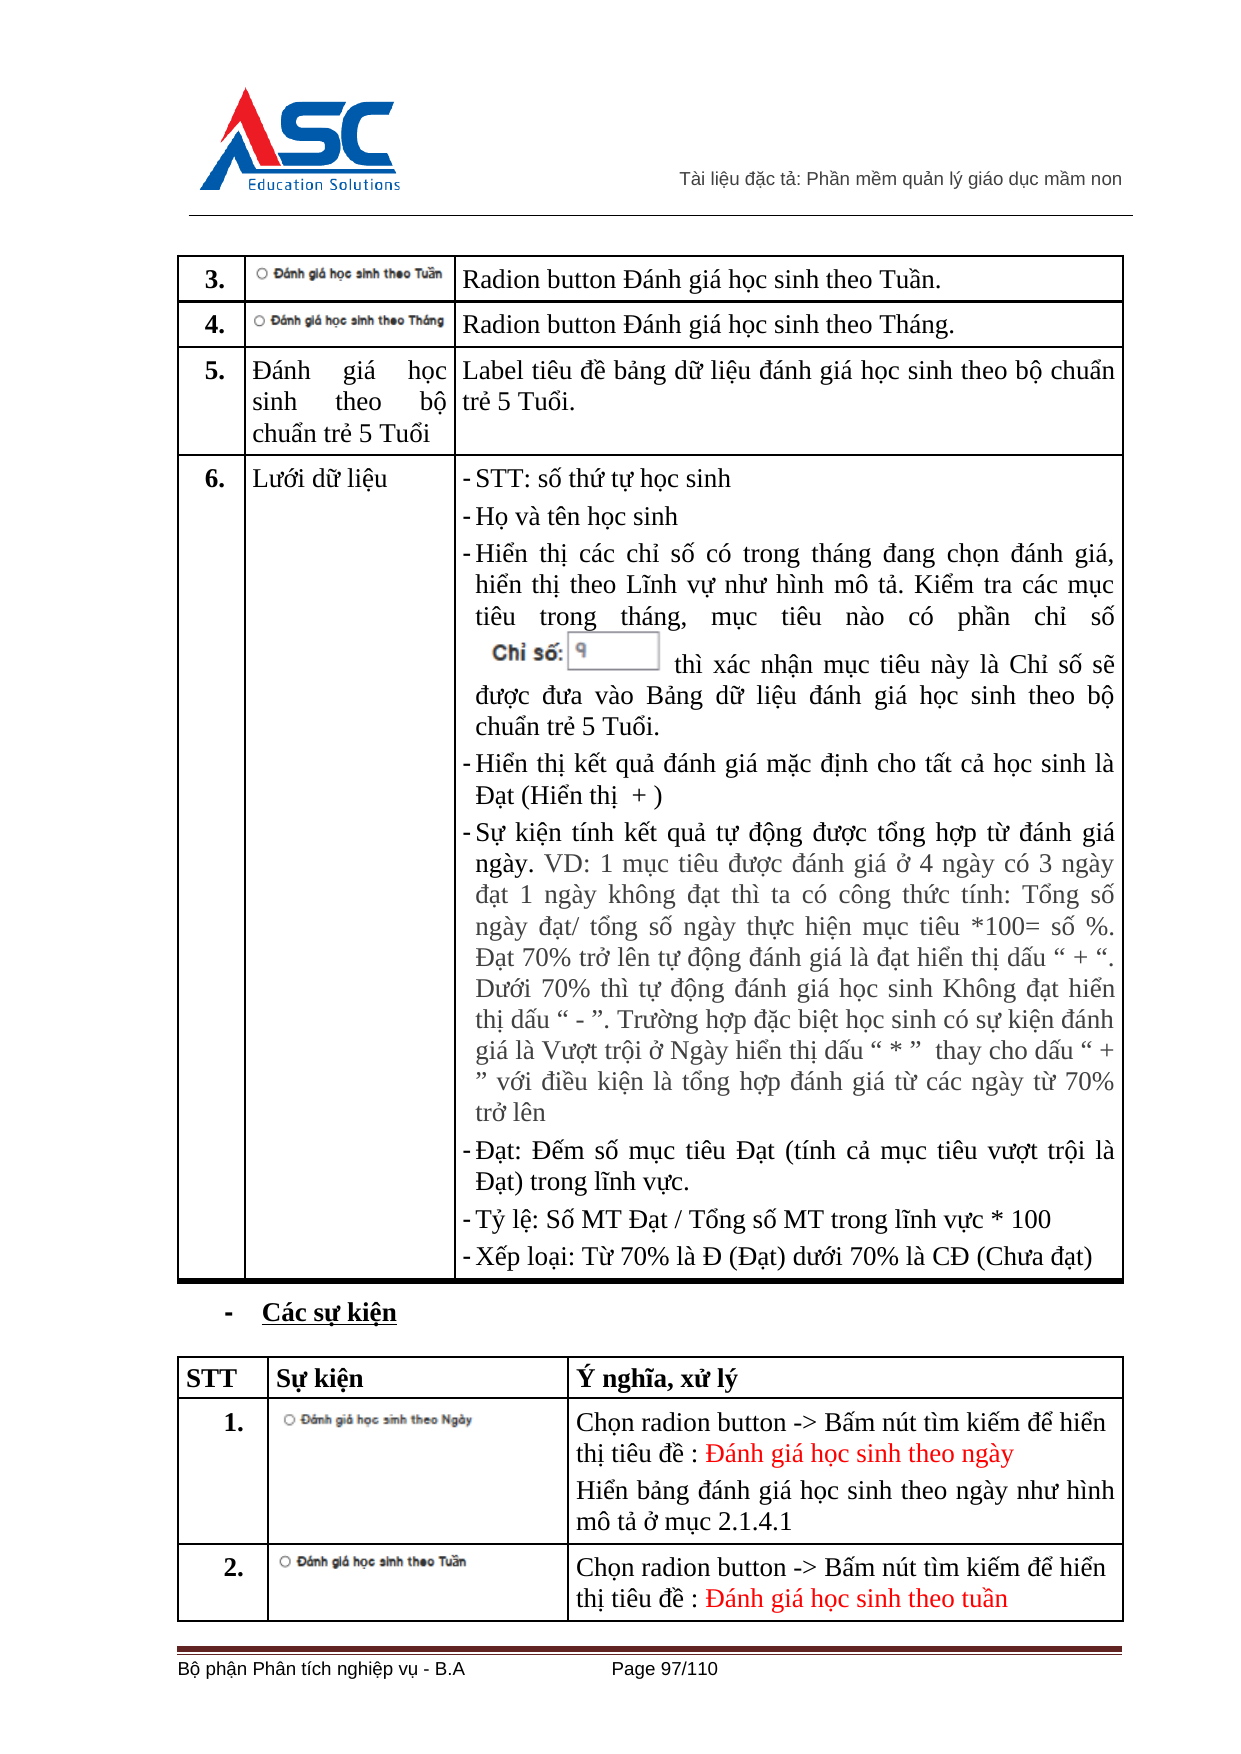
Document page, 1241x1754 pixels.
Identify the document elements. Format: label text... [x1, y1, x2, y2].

table_cell STT: số thứ tự học sinh Họ và tên học sinh Hiển thị các chỉ số có trong tháng đang chọn đánh giá, hiển thị theo Lĩnh vự như hình mô tả. Kiểm tra các mục tiêu trong tháng, mục tiêu nào có phần chỉ số thì xác nhận mục tiêu này là Chỉ số sẽ được đưa vào Bảng dữ liệu đánh giá học sinh theo bộ chuẩn trẻ 5 Tuổi. Hiển thị kết quả đánh giá mặc định cho tất cả học sinh là Đạt (Hiển thị + ) Sự kiện tính kết quả tự động được tổng hợp từ đánh giá ngày. VD: 1 mục tiêu được đánh giá ở 4 ngày có 3 ngày đạt 1 ngày không đạt thì ta có công thức tính: Tổng số ngày đạt/ tổng số ngày thực hiện mục tiêu *100= số %. Đạt 70% trở lên tự động đánh giá là đạt hiển thị dấu “ + “. Dưới 70% thì tự động đánh giá học sinh Không đạt hiển thị dấu “ - ”. Trường hợp đặc biệt học sinh có sự kiện đánh giá là Vượt trội ở Ngày hiển thị dấu “ * ” thay cho dấu “ + ” với điều kiện là tổng hợp đánh giá từ các ngày từ 70% trở lên Đạt: Đếm số mục tiêu Đạt (tính cả mục tiêu vượt trội là Đạt) trong lĩnh vực. Tỷ lệ: Số MT Đạt / Tổng số MT trong lĩnh vực * 100 Xếp loại: Từ 70% là Đ (Đạt) dưới 70% là CĐ (Chưa đạt) [456, 456, 1122, 1278]
table_cell Radion button Đánh giá học sinh theo Tuần. [456, 257, 1122, 300]
table_cell [246, 303, 454, 346]
table_cell [246, 257, 454, 300]
table_cell [179, 257, 244, 300]
table_cell [269, 1399, 567, 1543]
table_cell Label tiêu đề bảng dữ liệu đánh giá học sinh theo bộ chuẩn trẻ 5 Tuổi. [456, 348, 1122, 454]
picture [252, 262, 447, 286]
picture [275, 1405, 478, 1437]
table_header Ý nghĩa, xử lý [569, 1358, 1122, 1397]
table_cell [179, 456, 244, 1278]
list Các sự kiện [224, 1296, 1122, 1328]
table_cell Lưới dữ liệu [246, 456, 454, 1278]
picture [275, 1551, 471, 1574]
picture [199, 87, 400, 190]
table_cell [269, 1545, 567, 1619]
table_cell [179, 1545, 267, 1619]
picture [252, 308, 447, 336]
table_cell Chọn radion button -> Bấm nút tìm kiếm để hiển thị tiêu đề : Đánh giá học sinh theo ngày Hiển bảng đánh giá học sinh theo ngày như hình mô tả ở mục 2.1.4.1 [569, 1399, 1122, 1543]
table_cell [179, 1399, 267, 1543]
table_cell [179, 303, 244, 346]
table_cell [179, 348, 244, 454]
table_cell Đánh giá học sinh theo bộ chuẩn trẻ 5 Tuổi [246, 348, 454, 454]
table_cell Radion button Đánh giá học sinh theo Tháng. [456, 303, 1122, 346]
table_header Sự kiện [269, 1358, 567, 1397]
table_header STT [179, 1358, 267, 1397]
picture [475, 631, 665, 674]
